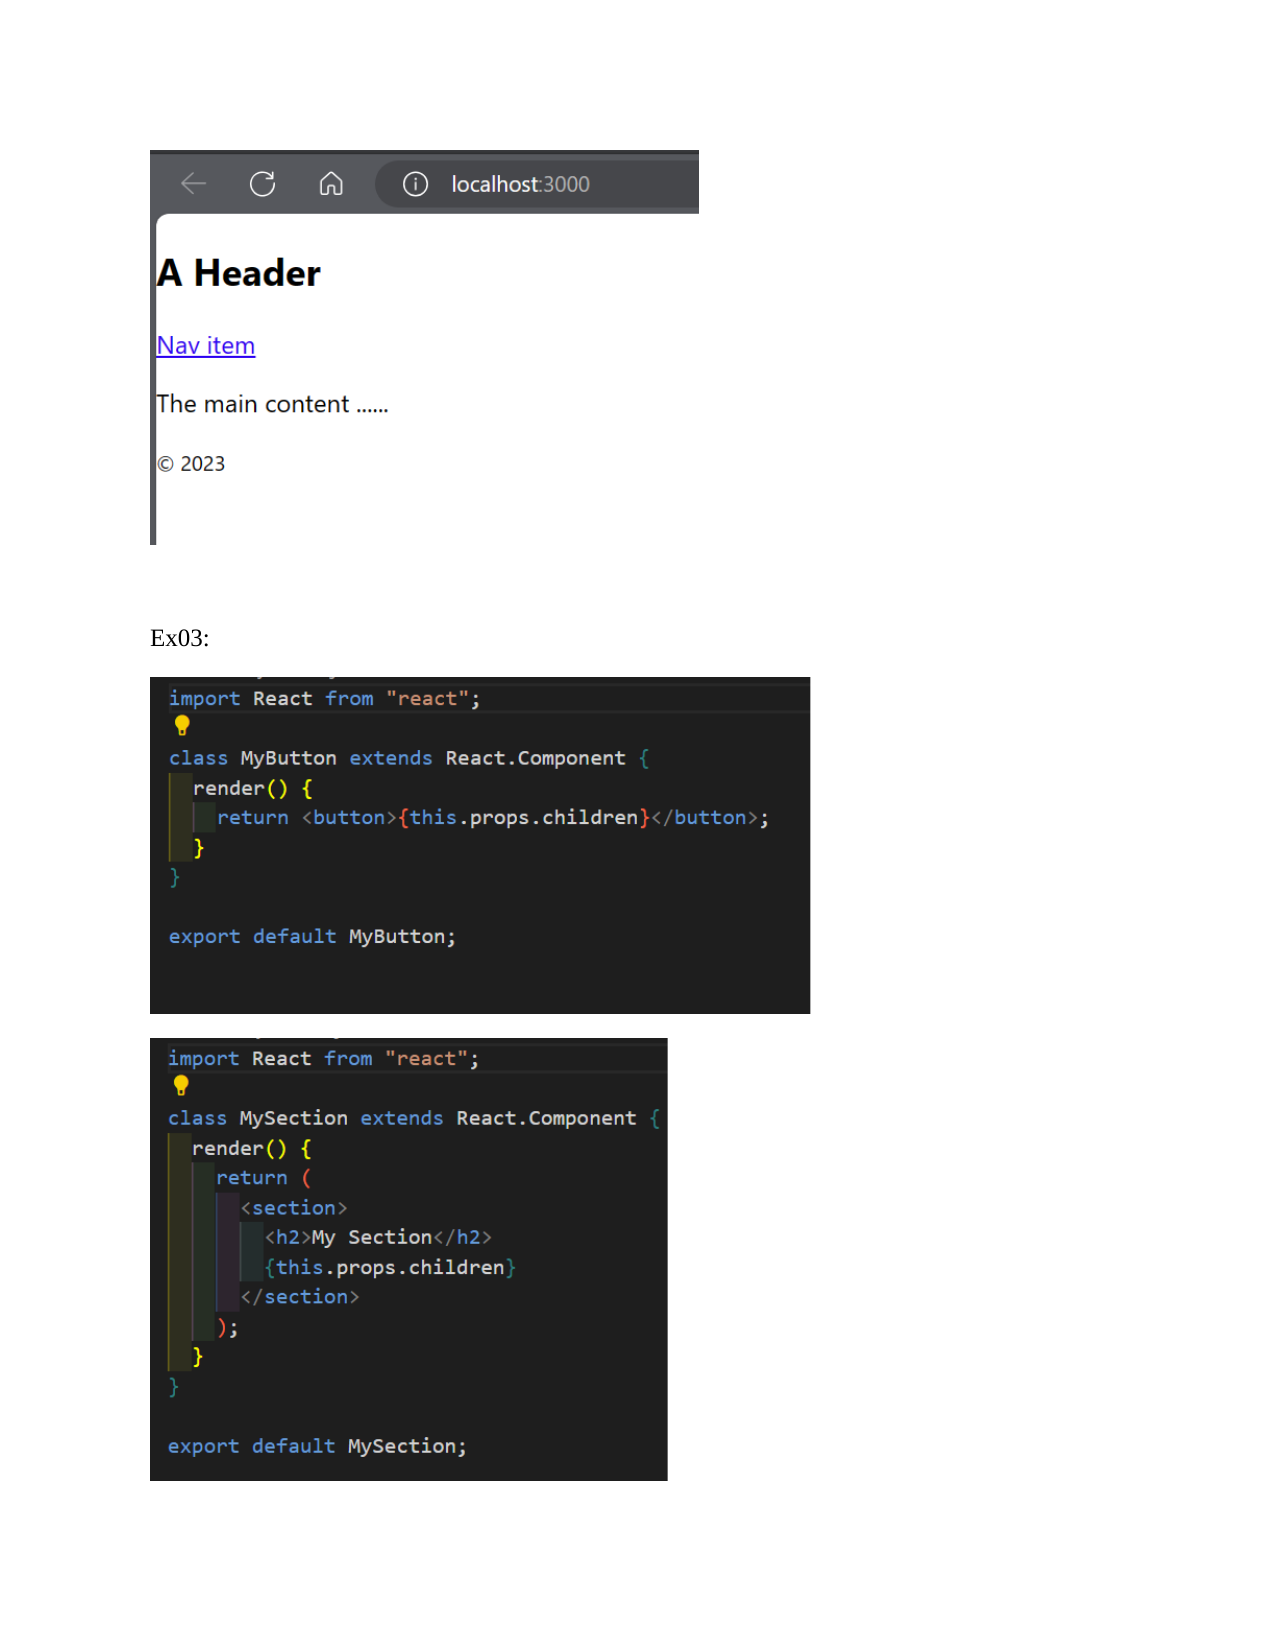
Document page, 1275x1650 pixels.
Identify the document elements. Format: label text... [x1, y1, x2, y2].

picture [150, 150, 699, 545]
picture [150, 1038, 668, 1481]
picture [150, 677, 811, 1014]
text Ex03: [150, 623, 1125, 652]
